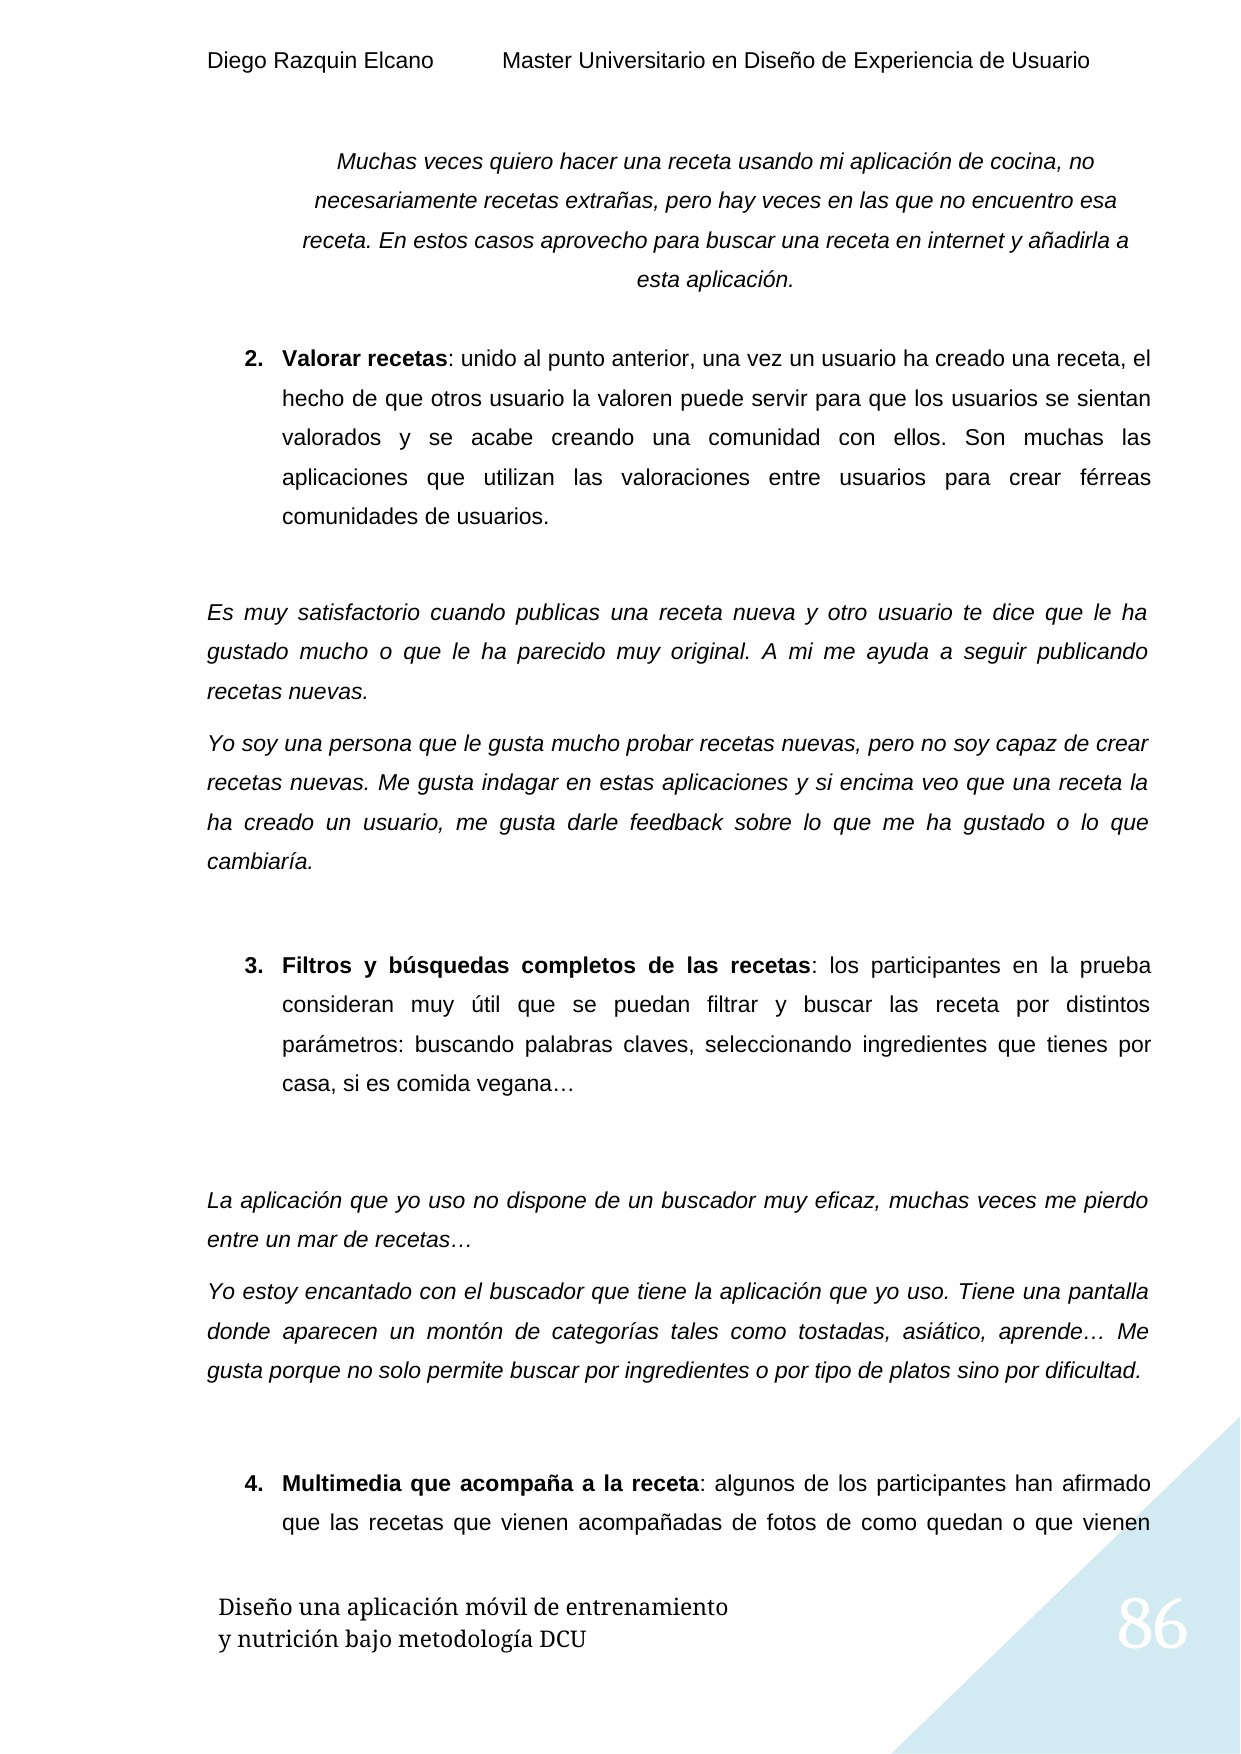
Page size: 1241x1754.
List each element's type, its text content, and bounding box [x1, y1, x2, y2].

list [244, 1469, 1152, 1535]
text Es muy satisfactorio cuando publicas una receta nueva y otro usuario te dice que le ha gustado mucho o que le ha parecido muy original. A mi me ayuda a seguir publicando recetas nuevas. [207, 599, 1152, 704]
text Yo soy una persona que le gusta mucho probar recetas nuevas, pero no soy capaz de crear recetas nuevas. Me gusta indagar en estas aplicaciones y si encima veo que una receta la ha creado un usuario, me gusta darle feedback sobre lo que me ha gustado o lo que cambiaría. [207, 729, 1152, 874]
list Muchas veces quiero hacer una receta usando mi aplicación de cocina, no necesariamente recetas extrañas, pero hay veces en las que no encuentro esa receta. En estos casos aprovecho para buscar una receta en internet y añadirla a esta aplicación. [282, 148, 1152, 292]
text Yo estoy encantado con el buscador que tiene la aplicación que yo uso. Tiene una pantalla donde aparecen un montón de categorías tales como tostadas, asiático, aprende… Me gusta porque no solo permite buscar por ingredientes o por tipo de platos sino por dificultad. [207, 1278, 1152, 1384]
text La aplicación que yo uso no dispone de un buscador muy eficaz, muchas veces me pierdo entre un mar de recetas… [207, 1187, 1152, 1253]
list Valorar recetas: unido al punto anterior, una vez un usuario ha creado una receta, el hecho de que otros usuario la valoren puede servir para que los usuarios se sientan valorados y se acabe creando una comunidad con ellos. Son muchas las aplicaciones que utilizan las valoraciones entre usuarios para crear férreas comunidades de usuarios. [244, 345, 1152, 529]
list Filtros y búsquedas completos de las recetas: los participantes en la prueba consideran muy útil que se puedan filtrar y buscar las receta por distintos parámetros: buscando palabras claves, seleccionando ingredientes que tienes por casa, si es comida vegana… [244, 952, 1152, 1097]
